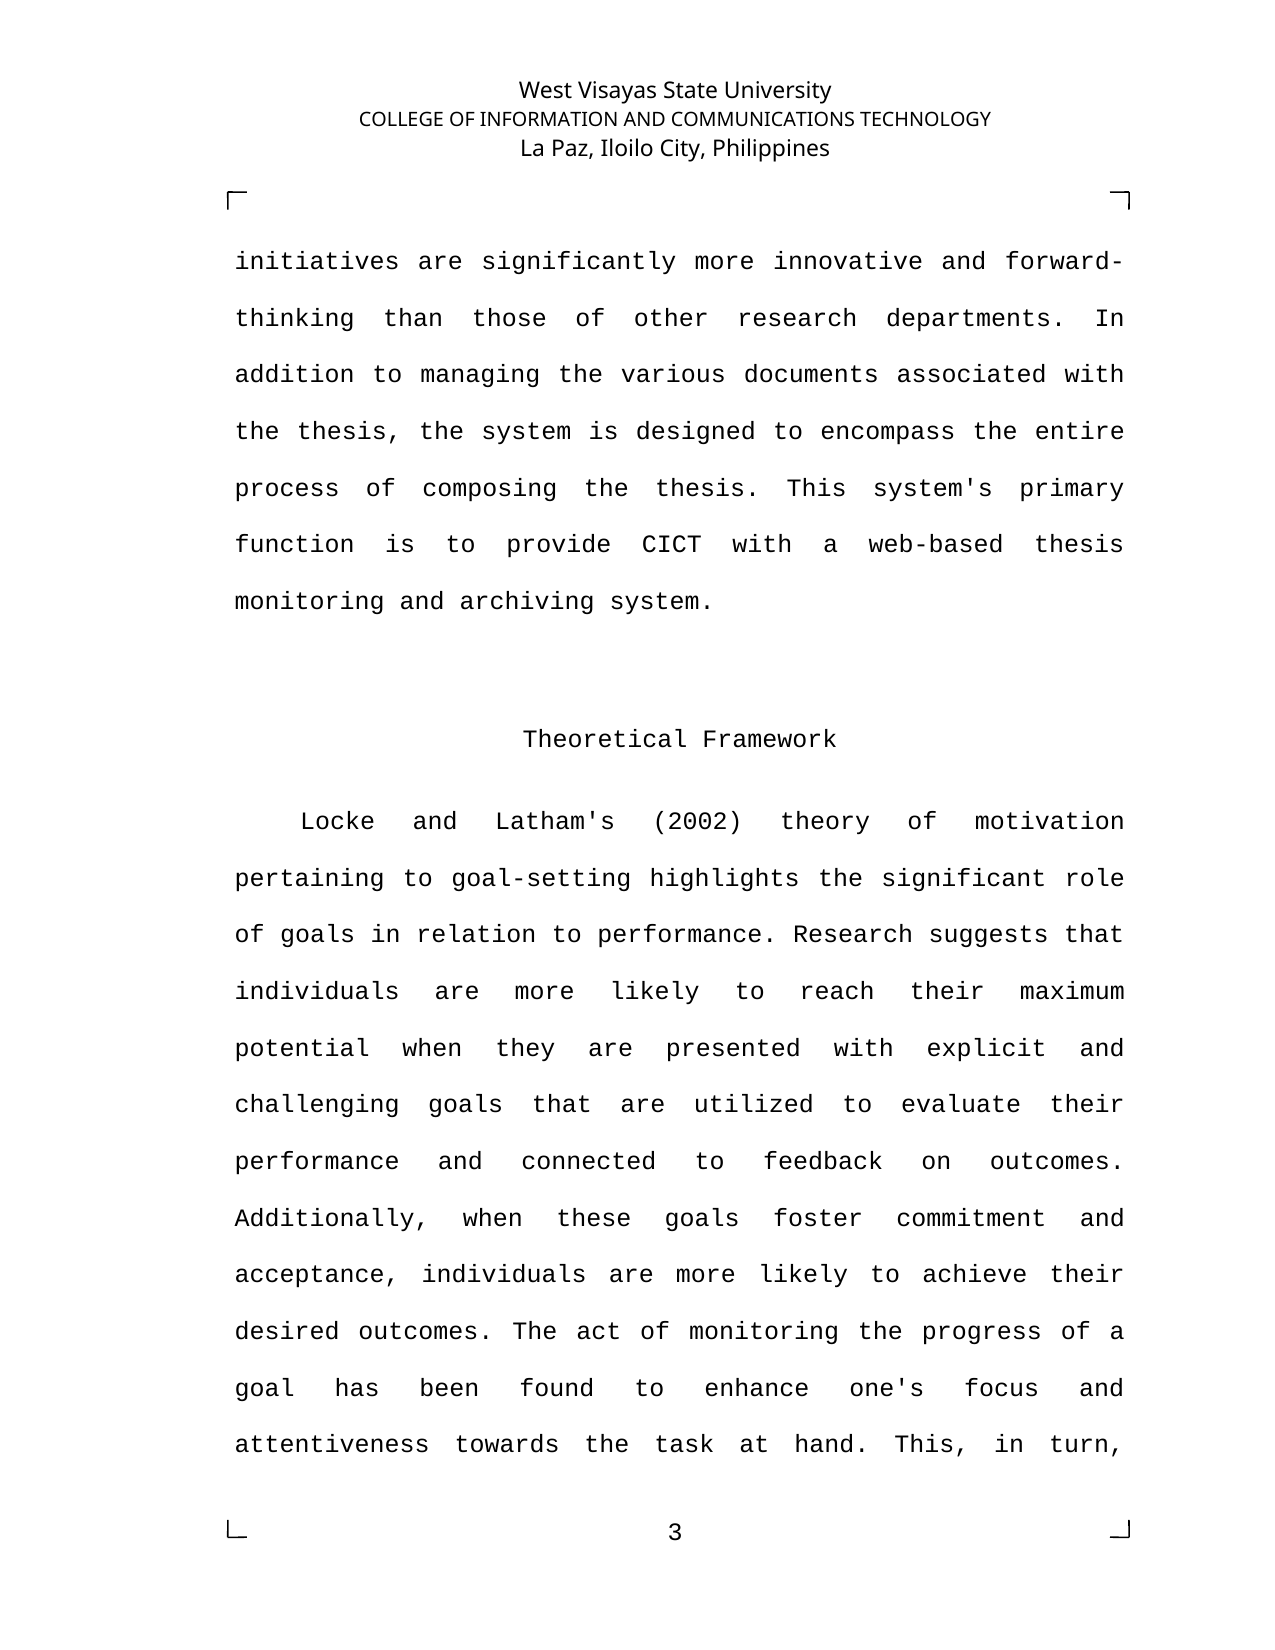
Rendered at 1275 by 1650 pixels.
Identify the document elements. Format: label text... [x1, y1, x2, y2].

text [234, 248, 1125, 617]
subtitle Theoretical Framework [234, 727, 1125, 755]
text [234, 808, 1125, 1460]
